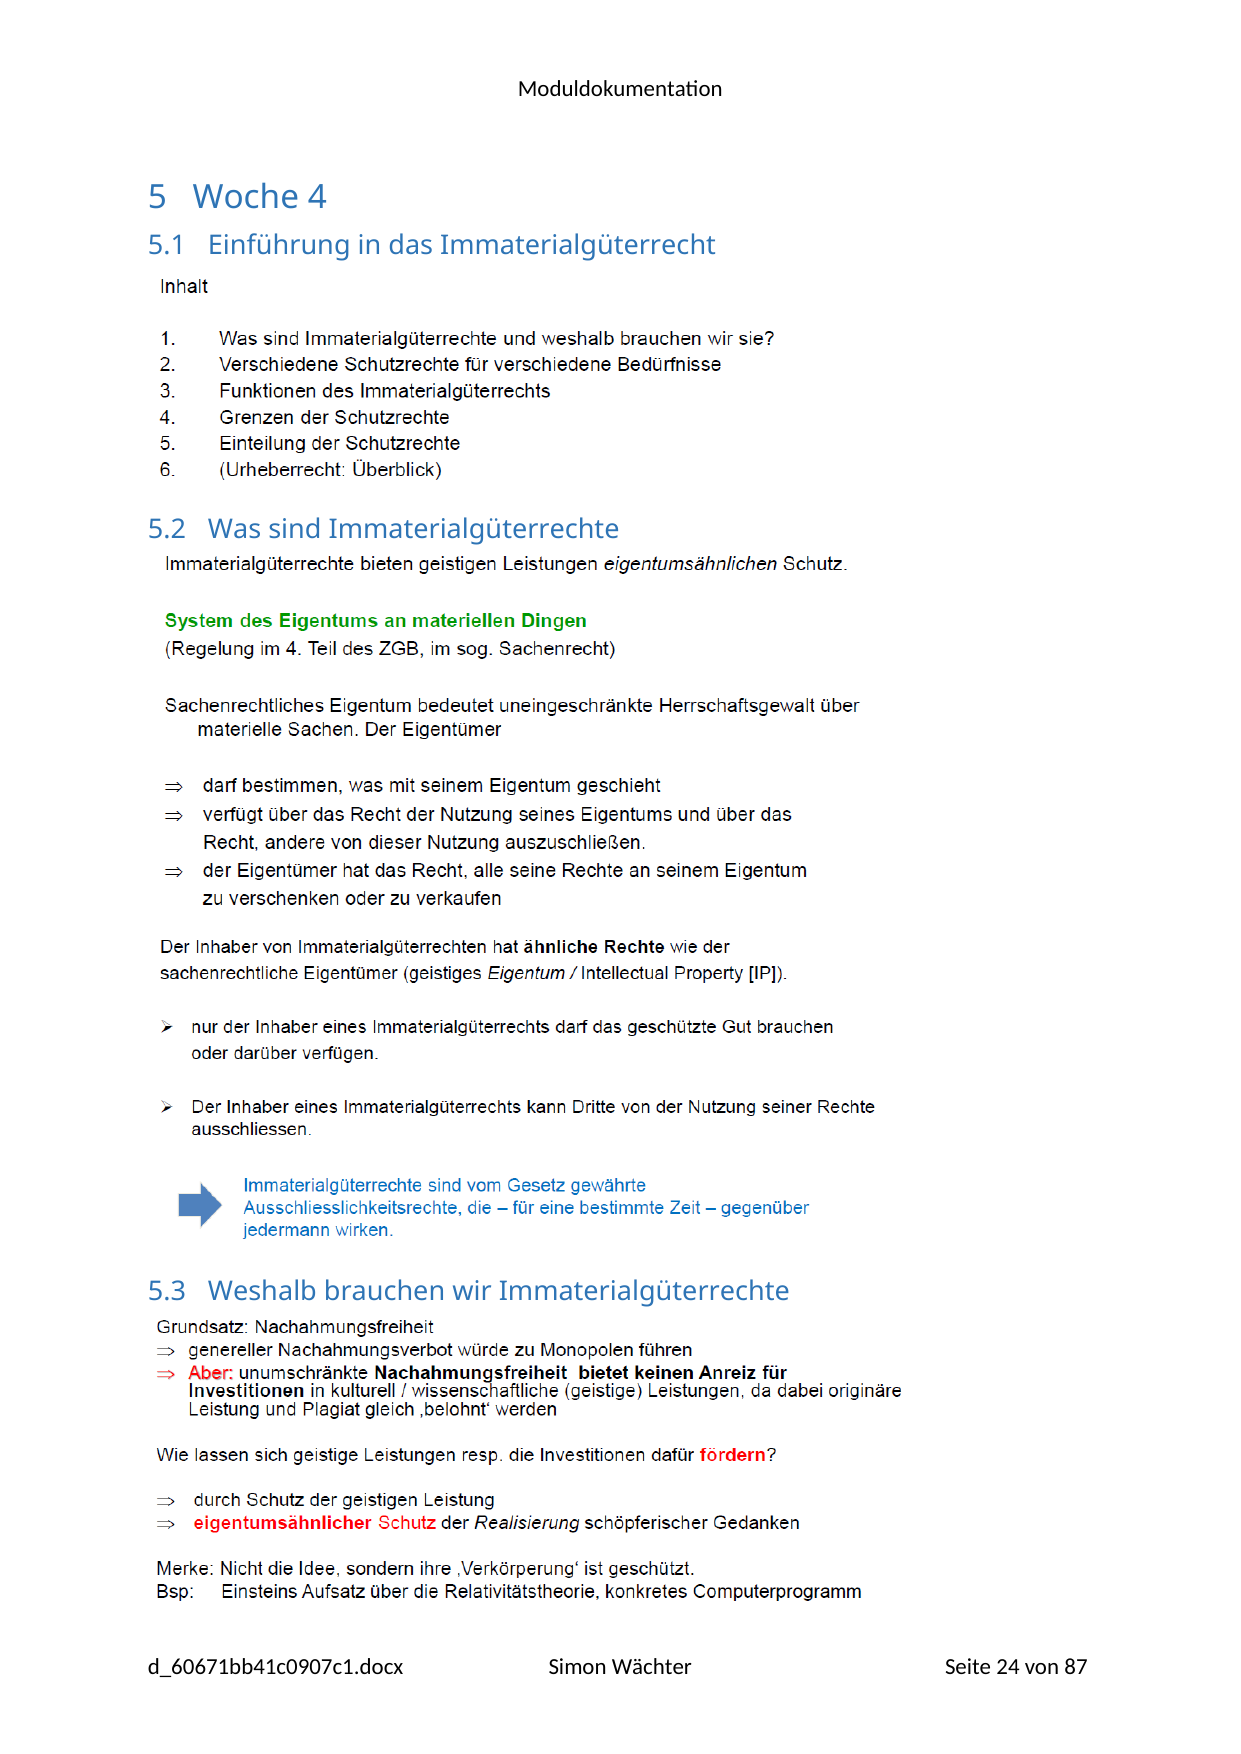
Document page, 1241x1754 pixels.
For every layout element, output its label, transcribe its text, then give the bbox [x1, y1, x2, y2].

picture [147, 265, 796, 491]
subtitle Woche 4 [148, 173, 1093, 218]
picture [147, 1311, 917, 1621]
picture [147, 932, 893, 1253]
subtitle Weshalb brauchen wir Immaterialgüterrechte [148, 1271, 1093, 1308]
subtitle Was sind Immaterialgüterrechte [148, 509, 1093, 546]
subtitle Einführung in das Immaterialgüterrecht [148, 226, 1093, 263]
picture [147, 548, 882, 914]
